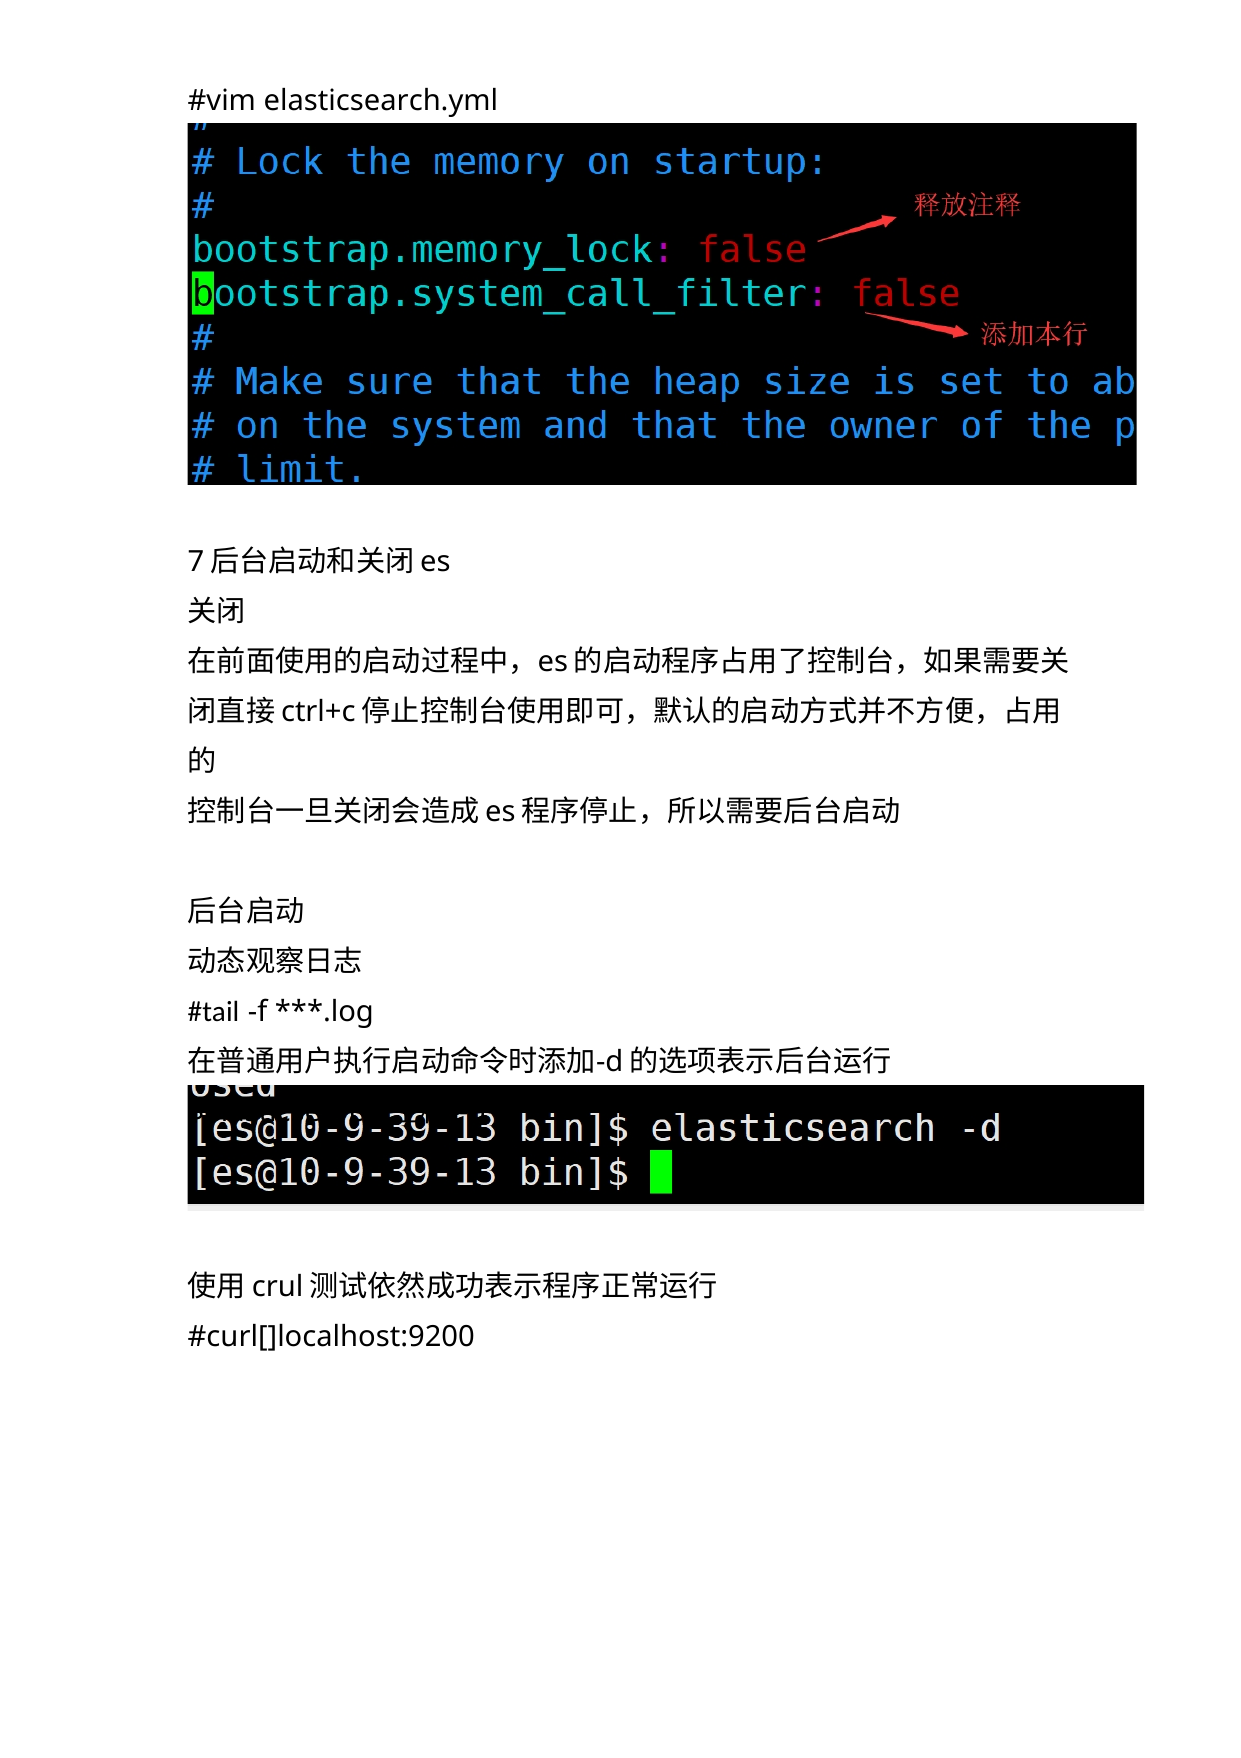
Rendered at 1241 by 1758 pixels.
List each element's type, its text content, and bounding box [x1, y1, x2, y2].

text 控制台一旦关闭会造成es程序停止，所以需要后台启动 [187, 791, 1087, 829]
text $elasticsearch[空格]-d [187, 1091, 1087, 1129]
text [187, 79, 1087, 118]
text 后台启动 [187, 891, 1087, 929]
text #curl[]localhost:9200 [187, 1316, 1087, 1354]
text 在前面使用的启动过程中，es的启动程序占用了控制台，如果需要关闭直接ctrl+c停止控制台使用即可，默认的启动方式并不方便，占用的 [187, 631, 1087, 781]
text 7后台启动和关闭es [187, 541, 1087, 579]
picture [187, 1085, 1145, 1211]
text 使用crul测试依然成功表示程序正常运行 [187, 1266, 1087, 1304]
text 动态观察日志 [187, 941, 1087, 979]
text #tail -f ***.log [187, 990, 1087, 1029]
picture [187, 123, 1137, 485]
text 关闭 [187, 591, 1087, 629]
text 在普通用户执行启动命令时添加-d的选项表示后台运行 [187, 1041, 1087, 1079]
